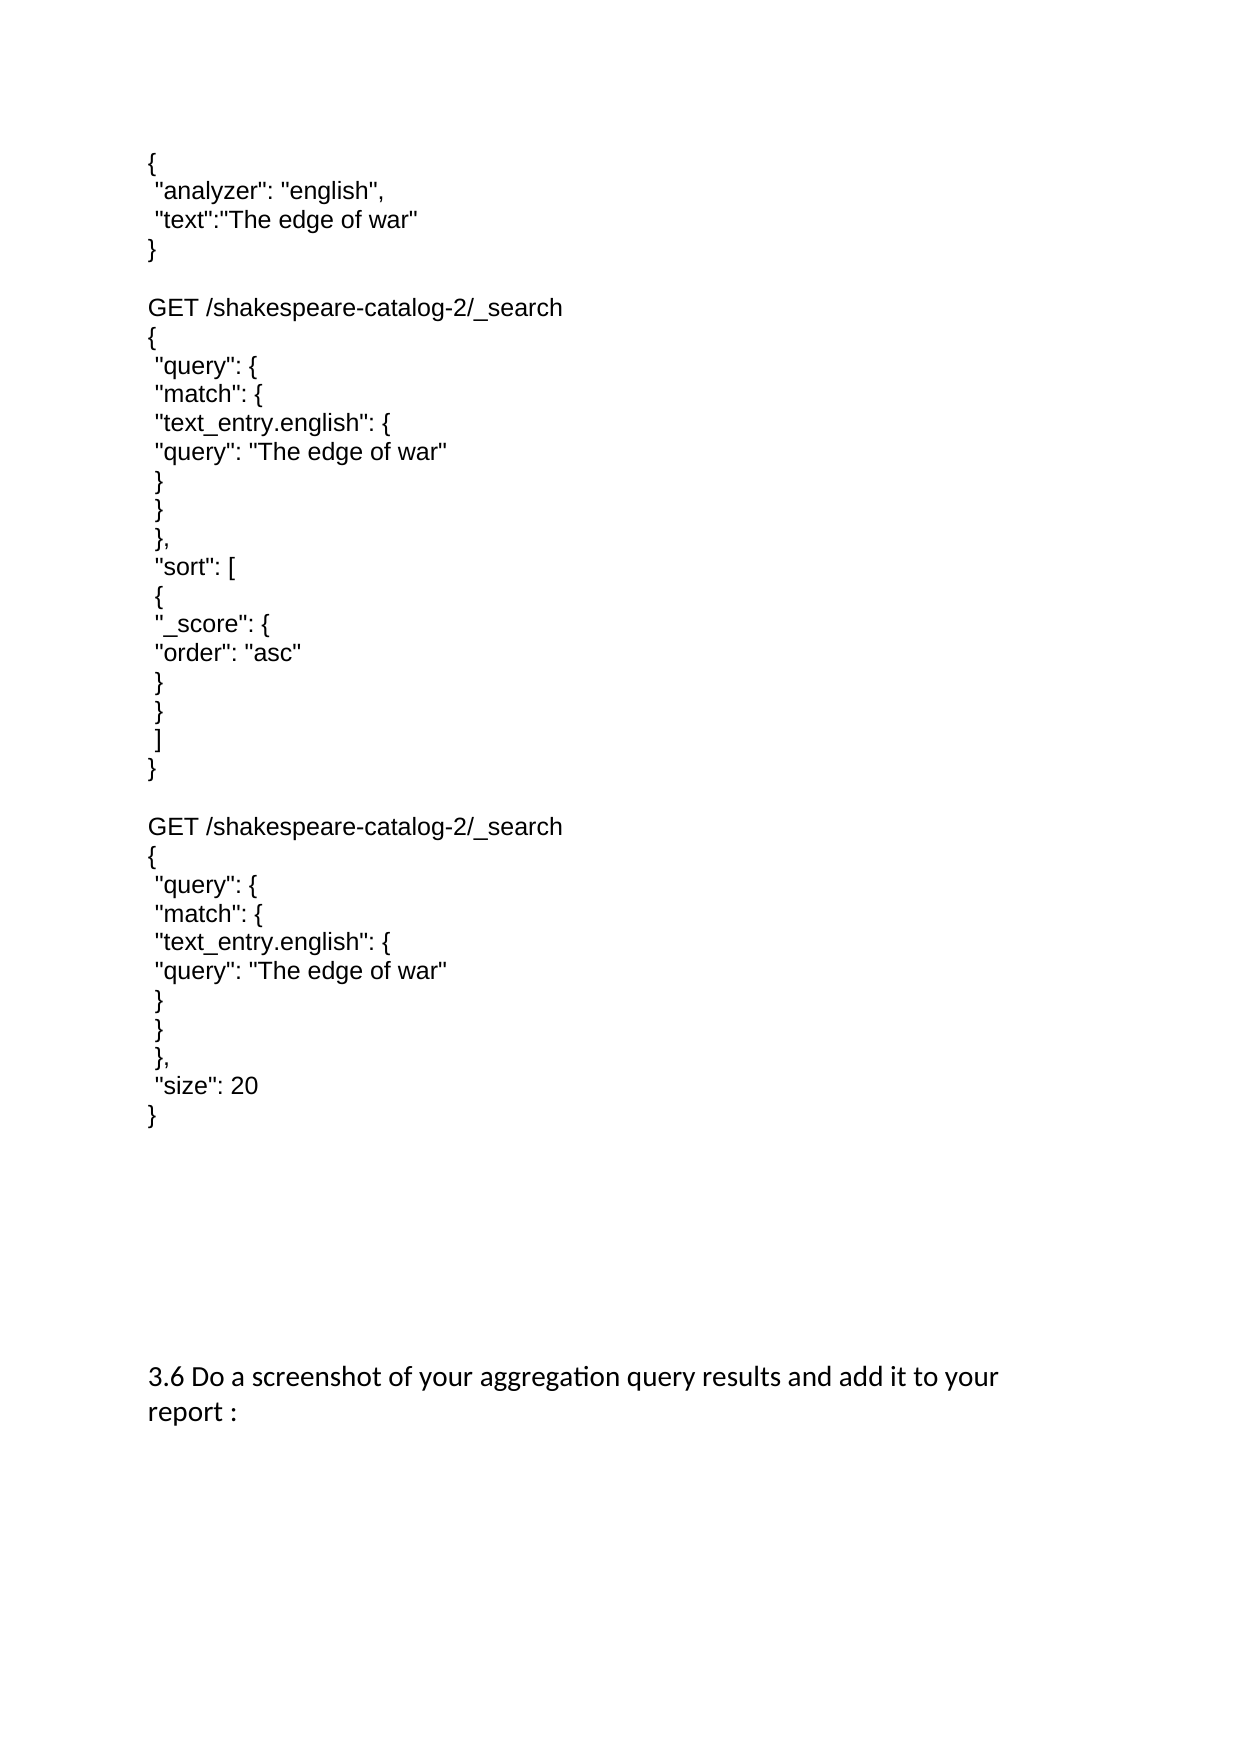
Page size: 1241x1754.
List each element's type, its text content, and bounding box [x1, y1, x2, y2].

text } [148, 985, 1093, 1014]
text "query": { [148, 351, 1093, 379]
text "match": { [148, 379, 1093, 408]
text { [148, 322, 1093, 351]
text "text_entry.english": { [148, 408, 1093, 437]
text "match": { [148, 899, 1093, 927]
text GET /shakespeare-catalog-2/_search [148, 293, 1093, 322]
text "query": { [148, 870, 1093, 899]
text } [148, 1100, 1093, 1129]
text ] [148, 724, 1093, 753]
text "size": 20 [148, 1071, 1093, 1100]
text { [148, 841, 1093, 870]
text { [148, 581, 1093, 609]
text "query": "The edge of war" [148, 437, 1093, 466]
text "order": "asc" [148, 638, 1093, 667]
text } [148, 466, 1093, 494]
text }, [148, 1042, 1093, 1071]
text } [148, 667, 1093, 696]
text } [148, 696, 1093, 724]
text 3.6 Do a screenshot of your aggregation query results and add it to your report : [148, 1358, 1093, 1429]
text "sort": [ [148, 552, 1093, 581]
text } [148, 1014, 1093, 1042]
text GET /shakespeare-catalog-2/_search [148, 812, 1093, 841]
text } [148, 234, 1093, 263]
text "query": "The edge of war" [148, 956, 1093, 985]
text "_score": { [148, 609, 1093, 638]
text "text":"The edge of war" [148, 205, 1093, 234]
text }, [148, 523, 1093, 552]
text } [148, 494, 1093, 523]
text { [148, 148, 1093, 176]
text "text_entry.english": { [148, 927, 1093, 956]
text } [148, 753, 1093, 782]
text "analyzer": "english", [148, 176, 1093, 205]
